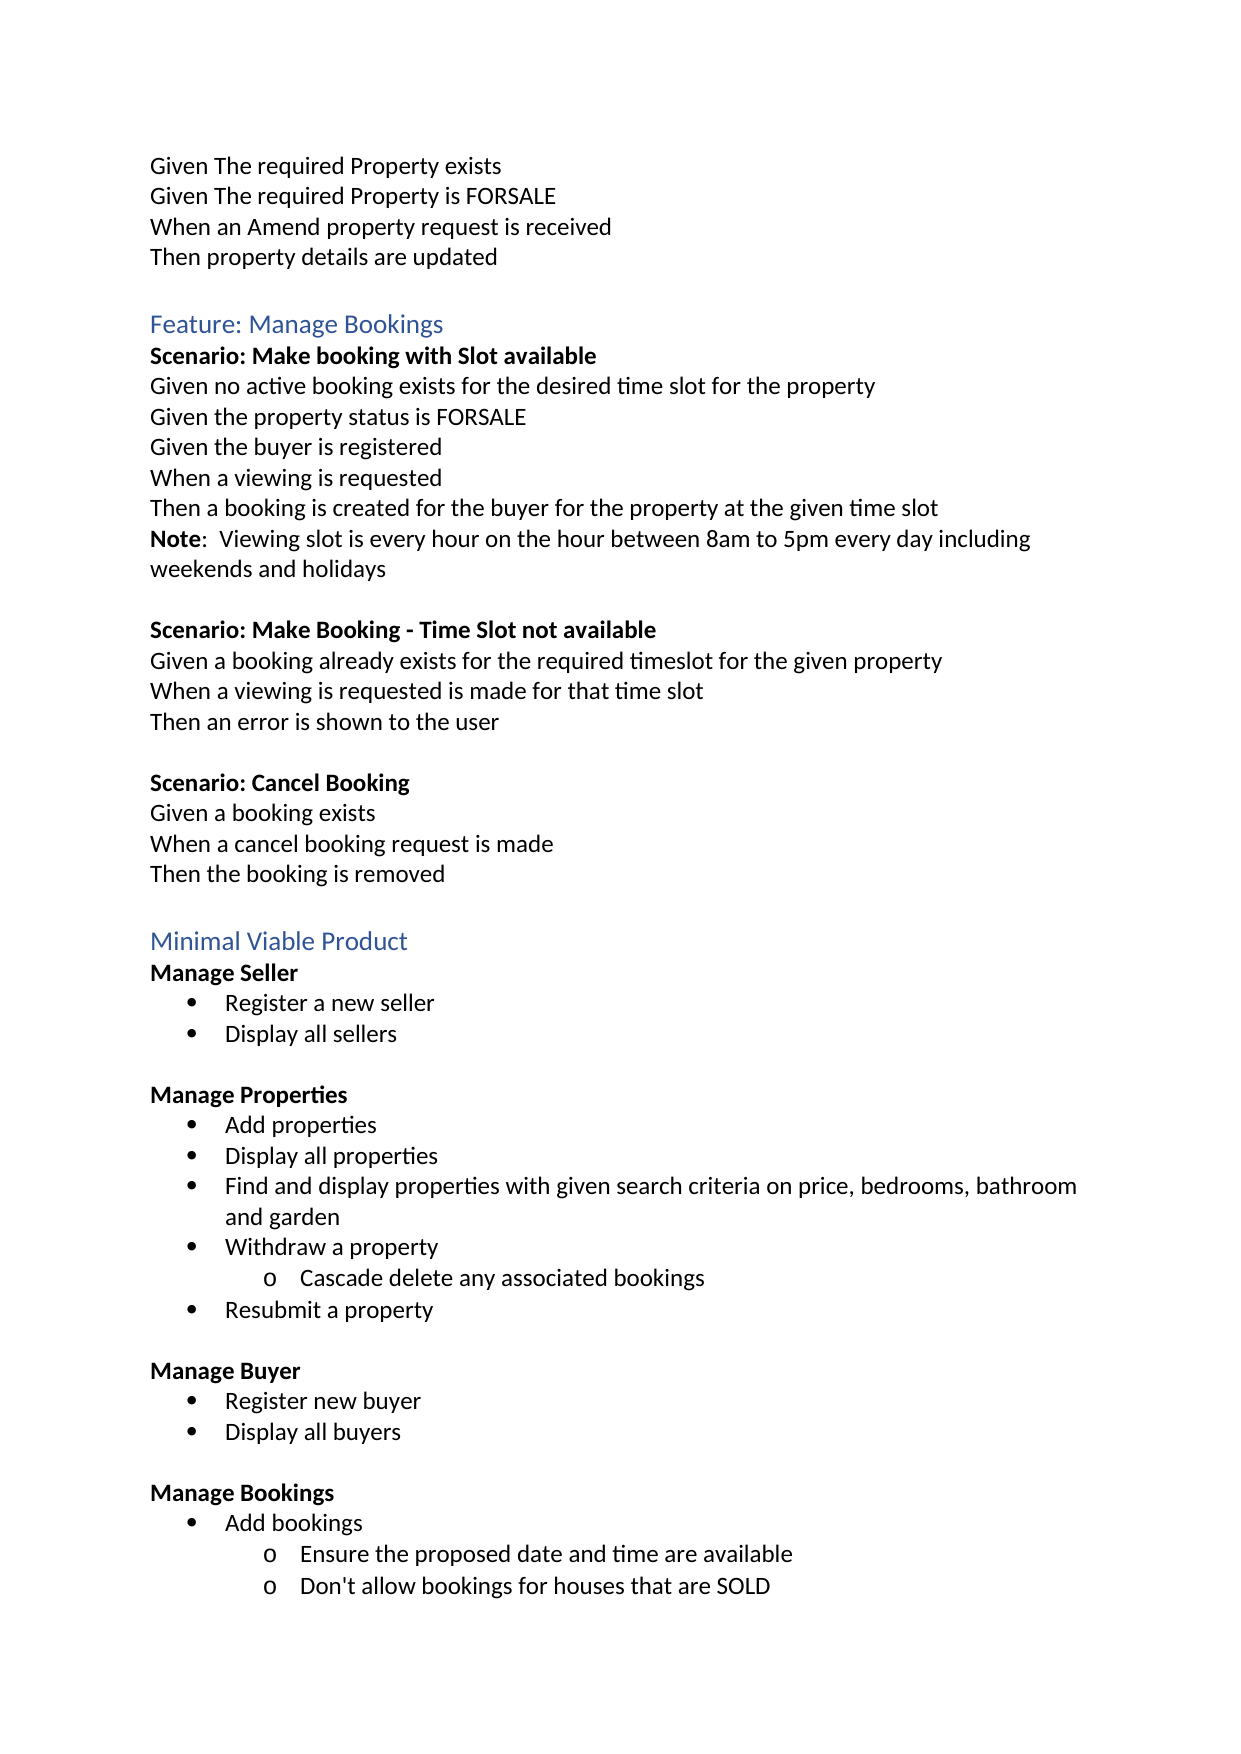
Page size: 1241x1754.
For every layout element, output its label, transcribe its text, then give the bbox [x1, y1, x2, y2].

text Then the booking is removed [150, 859, 1090, 889]
list Withdraw a property [187, 1232, 1090, 1262]
text Given no active booking exists for the desired time slot for the property [150, 370, 1090, 401]
list Cascade delete any associated bookings [262, 1262, 1090, 1294]
text Manage Buyer [150, 1355, 1090, 1385]
text Manage Seller [150, 957, 1090, 987]
list Register a new seller [187, 987, 1090, 1018]
list Don't allow bookings for houses that are SOLD [262, 1570, 1090, 1602]
subtitle Feature: Manage Bookings [150, 307, 1090, 340]
list Register new buyer [187, 1385, 1090, 1416]
list Display all buyers [187, 1416, 1090, 1446]
text Given The required Property exists [150, 150, 1090, 181]
text Given The required Property is FORSALE [150, 181, 1090, 211]
text When a viewing is requested is made for that time slot [150, 676, 1090, 706]
list Resubmit a property [187, 1294, 1090, 1324]
text Then a booking is created for the buyer for the property at the given time slot [150, 492, 1090, 523]
text Given a booking already exists for the required timeslot for the given property [150, 645, 1090, 676]
list Find and display properties with given search criteria on price, bedrooms, bathroom and garden [187, 1171, 1090, 1232]
text Given the property status is FORSALE [150, 401, 1090, 431]
text Given a booking exists [150, 798, 1090, 828]
list Display all properties [187, 1140, 1090, 1171]
text Given the buyer is registered [150, 431, 1090, 462]
text Note: Viewing slot is every hour on the hour between 8am to 5pm every day including weekends and holidays [150, 523, 1090, 584]
text Then an error is shown to the user [150, 706, 1090, 737]
text Then property details are updated [150, 242, 1090, 272]
list Add bookings [187, 1507, 1090, 1538]
text Manage Bookings [150, 1477, 1090, 1507]
list Display all sellers [187, 1018, 1090, 1048]
text When a cancel booking request is made [150, 828, 1090, 859]
list Ensure the proposed date and time are available [262, 1538, 1090, 1570]
text Scenario: Cancel Booking [150, 767, 1090, 798]
text Scenario: Make Booking - Time Slot not available [150, 614, 1090, 645]
text Manage Properties [150, 1079, 1090, 1109]
list Add properties [187, 1109, 1090, 1140]
text When a viewing is requested [150, 462, 1090, 492]
text When an Amend property request is received [150, 211, 1090, 242]
subtitle Minimal Viable Product [150, 924, 1090, 957]
text Scenario: Make booking with Slot available [150, 340, 1090, 370]
